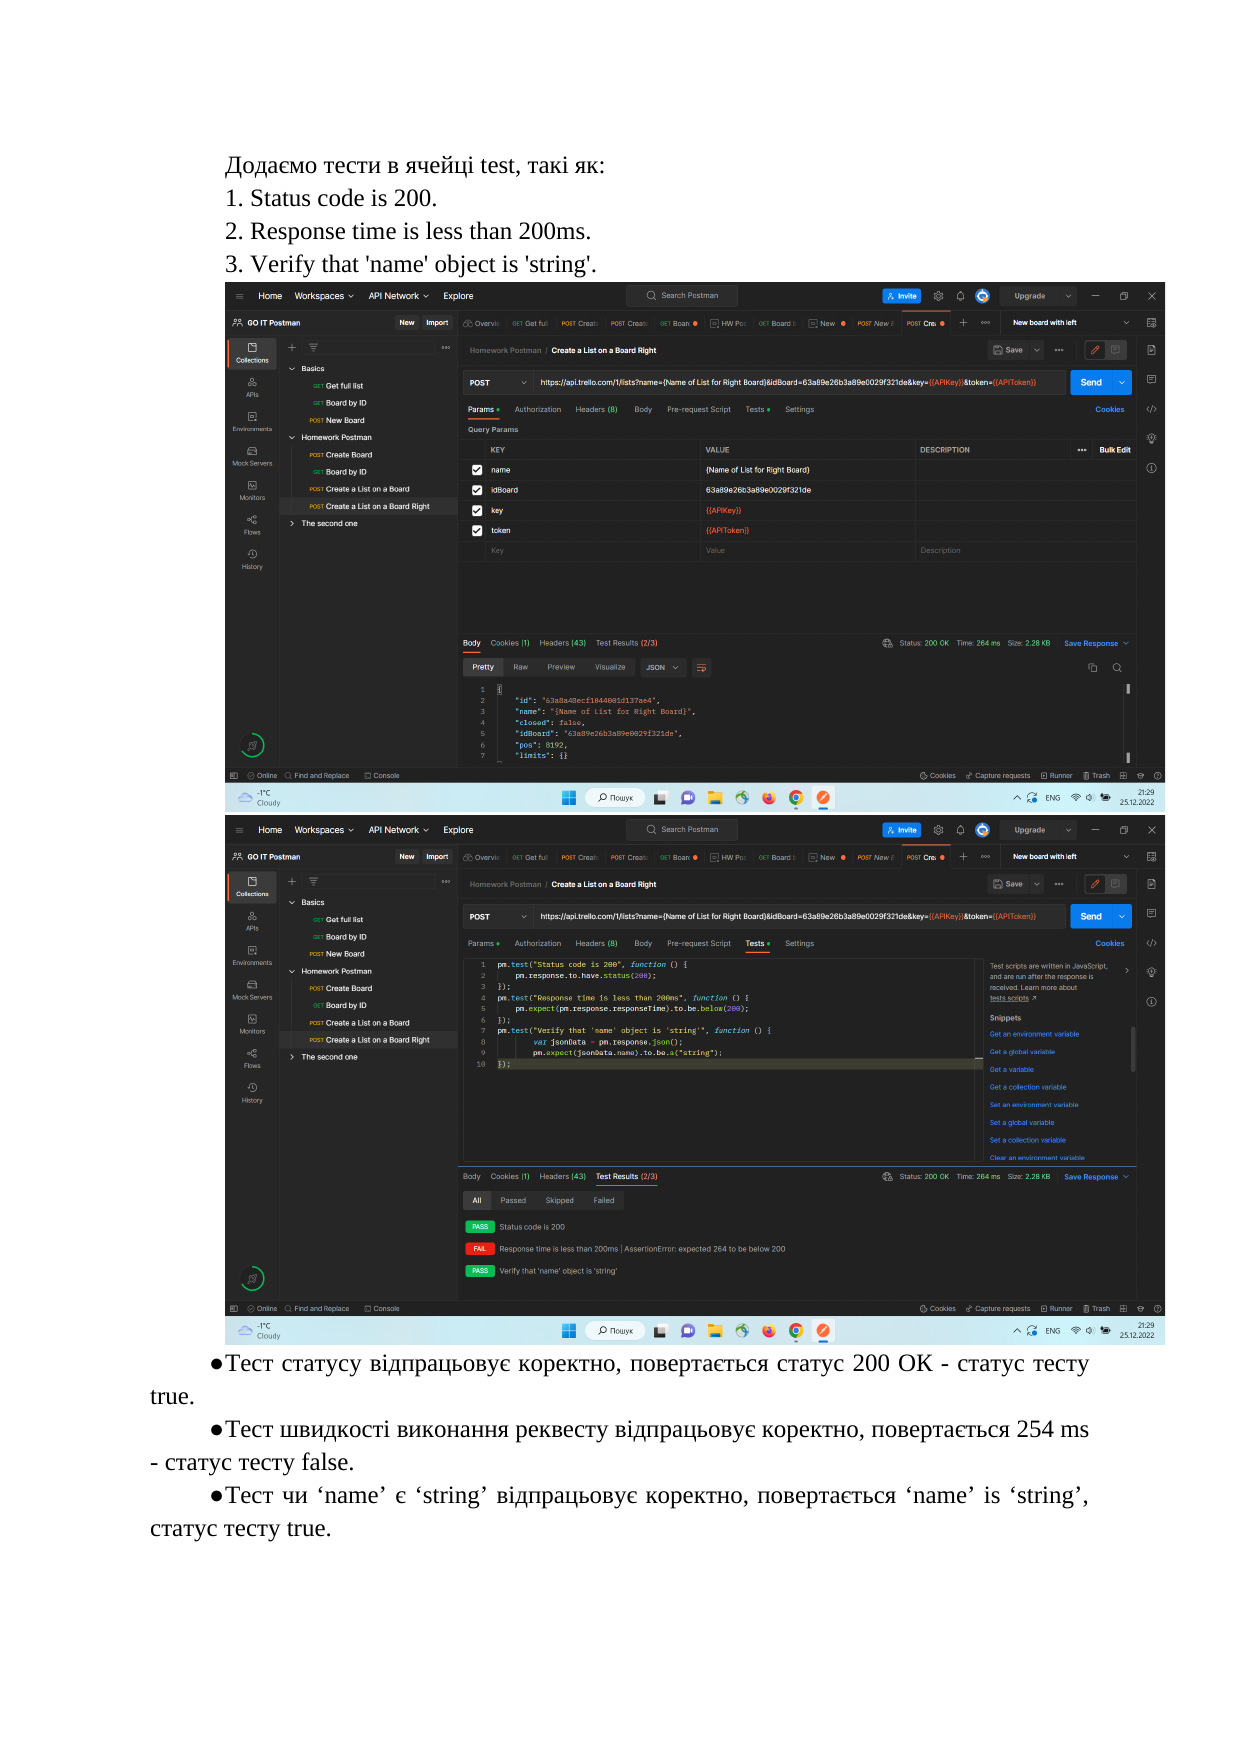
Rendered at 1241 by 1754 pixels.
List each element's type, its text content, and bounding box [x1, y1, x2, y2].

text 1. Status code is 200. [225, 183, 1090, 212]
picture [225, 282, 1166, 812]
list Тест чи ‘name’ є ‘string’ відпрацьовує коректно, повертається ‘name’ is ‘string’, статус тесту true. [150, 1480, 1090, 1542]
text 3. Verify that 'name' object is 'string'. [225, 249, 1090, 278]
list Тест статусу відпрацьовує коректно, повертається статус 200 ОК - статус тесту true. [150, 1348, 1090, 1410]
list Тест швидкості виконання реквесту відпрацьовує коректно, повертається 254 ms - статус тесту false. [150, 1414, 1090, 1476]
text Додаємо тести в ячейці test, такі як: [225, 150, 1090, 179]
text 2. Response time is less than 200ms. [225, 216, 1090, 245]
picture [225, 815, 1166, 1345]
